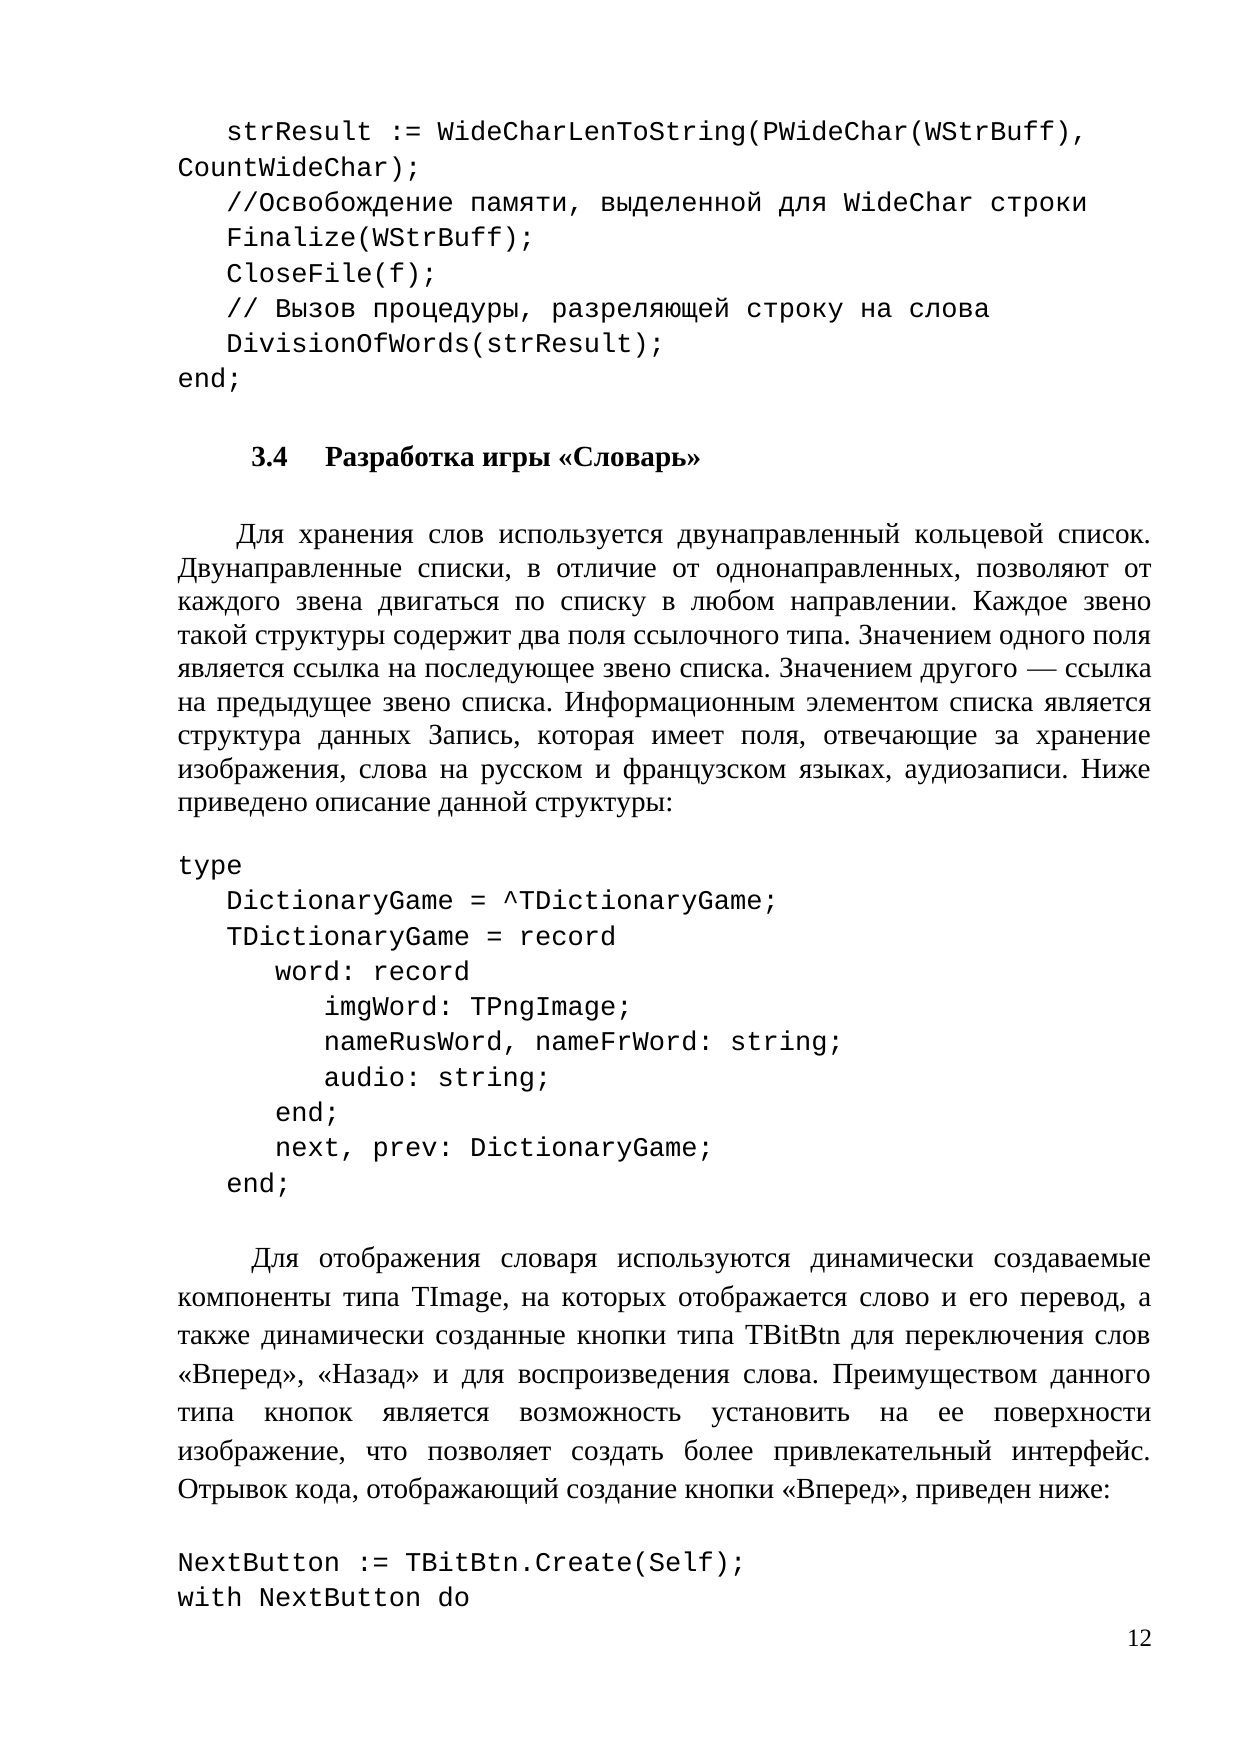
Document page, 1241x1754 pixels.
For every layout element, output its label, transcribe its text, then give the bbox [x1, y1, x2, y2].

text Finalize(WStrBuff); [177, 224, 1152, 255]
text with NextButton do [177, 1584, 1152, 1614]
text end; [177, 1099, 1152, 1129]
text strResult := WideCharLenToString(PWideChar(WStrBuff), CountWideChar); [177, 118, 1152, 184]
text type [177, 852, 1152, 882]
text DivisionOfWords(strResult); [177, 330, 1152, 361]
text Для отображения словаря используются динамически создаваемые компоненты типа TImage, на которых отображается слово и его перевод, а также динамически созданные кнопки типа TBitBtn для переключения слов «Вперед», «Назад» и для воспроизведения слова. Преимуществом данного типа кнопок является возможность установить на ее поверхности изображение, что позволяет создать более привлекательный интерфейс. Отрывок кода, отображающий создание кнопки «Вперед», приведен ниже: [177, 1240, 1152, 1505]
text CloseFile(f); [177, 259, 1152, 290]
text next, prev: DictionaryGame; [177, 1134, 1152, 1165]
text NextButton := TBitBtn.Create(Self); [177, 1548, 1152, 1579]
text audio: string; [177, 1063, 1152, 1094]
text end; [177, 365, 1152, 396]
text //Освобождение памяти, выделенной для WideChar строки [177, 189, 1152, 219]
list Разработка игры «Словарь» [251, 439, 1152, 473]
text imgWord: TPngImage; [177, 993, 1152, 1024]
text nameRusWord, nameFrWord: string; [177, 1028, 1152, 1059]
text DictionaryGame = ^TDictionaryGame; [177, 887, 1152, 918]
text Для хранения слов используется двунаправленный кольцевой список. Двунаправленные списки, в отличие от однонаправленных, позволяют от каждого звена двигаться по списку в любом направлении. Каждое звено такой структуры содержит два поля ссылочного типа. Значением одного поля является ссылка на последующее звено списка. Значением другого — ссылка на предыдущее звено списка. Информационным элементом списка является структура данных Запись, которая имеет поля, отвечающие за хранение изображения, слова на русском и французском языках, аудиозаписи. Ниже приведено описание данной структуры: [177, 516, 1152, 818]
text word: record [177, 958, 1152, 988]
text end; [177, 1169, 1152, 1200]
text TDictionaryGame = record [177, 922, 1152, 953]
text // Вызов процедуры, разреляющей строку на слова [177, 295, 1152, 325]
